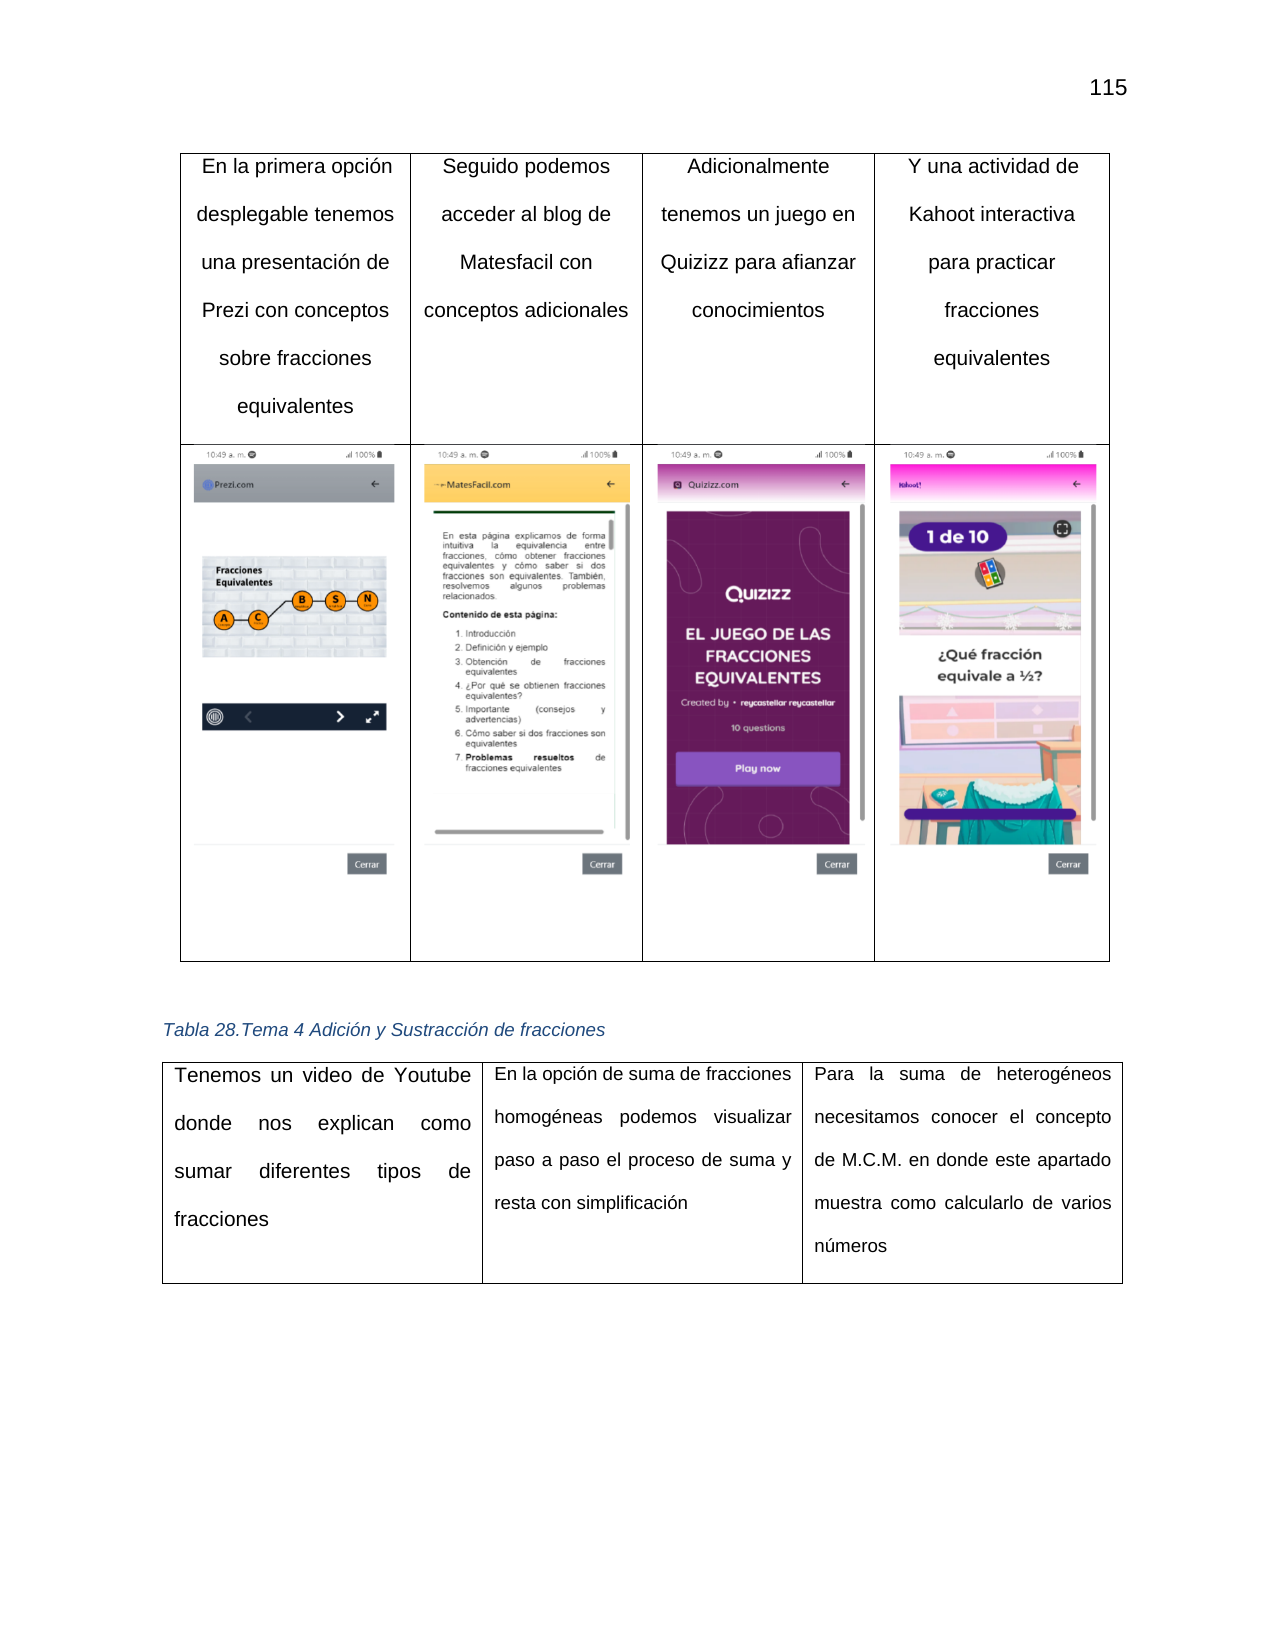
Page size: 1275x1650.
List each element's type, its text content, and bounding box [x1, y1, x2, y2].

table_header Para la suma de heterogéneos necesitamos conocer el concepto de M.C.M. en donde este apartado muestra como calcularlo de varios números [803, 1063, 1122, 1283]
picture [424, 444, 630, 882]
picture [890, 444, 1097, 882]
table_cell [411, 445, 642, 961]
table_cell [181, 445, 410, 961]
picture [193, 444, 395, 882]
table_header Adicionalmente tenemos un juego en Quizizz para afianzar conocimientos [643, 154, 874, 444]
table_header Tenemos un video de Youtube donde nos explican como sumar diferentes tipos de fracciones [163, 1063, 482, 1283]
table_header Y una actividad de Kahoot interactiva para practicar fracciones equivalentes [875, 154, 1109, 444]
table_header Seguido podemos acceder al blog de Matesfacil con conceptos adicionales [411, 154, 642, 444]
table_header En la opción de suma de fracciones homogéneas podemos visualizar paso a paso el proceso de suma y resta con simplificación [483, 1063, 802, 1283]
table_header En la primera opción desplegable tenemos una presentación de Prezi con conceptos sobre fracciones equivalentes [181, 154, 410, 444]
picture [657, 444, 866, 882]
table_cell [875, 445, 1109, 961]
table_cell [643, 445, 874, 961]
